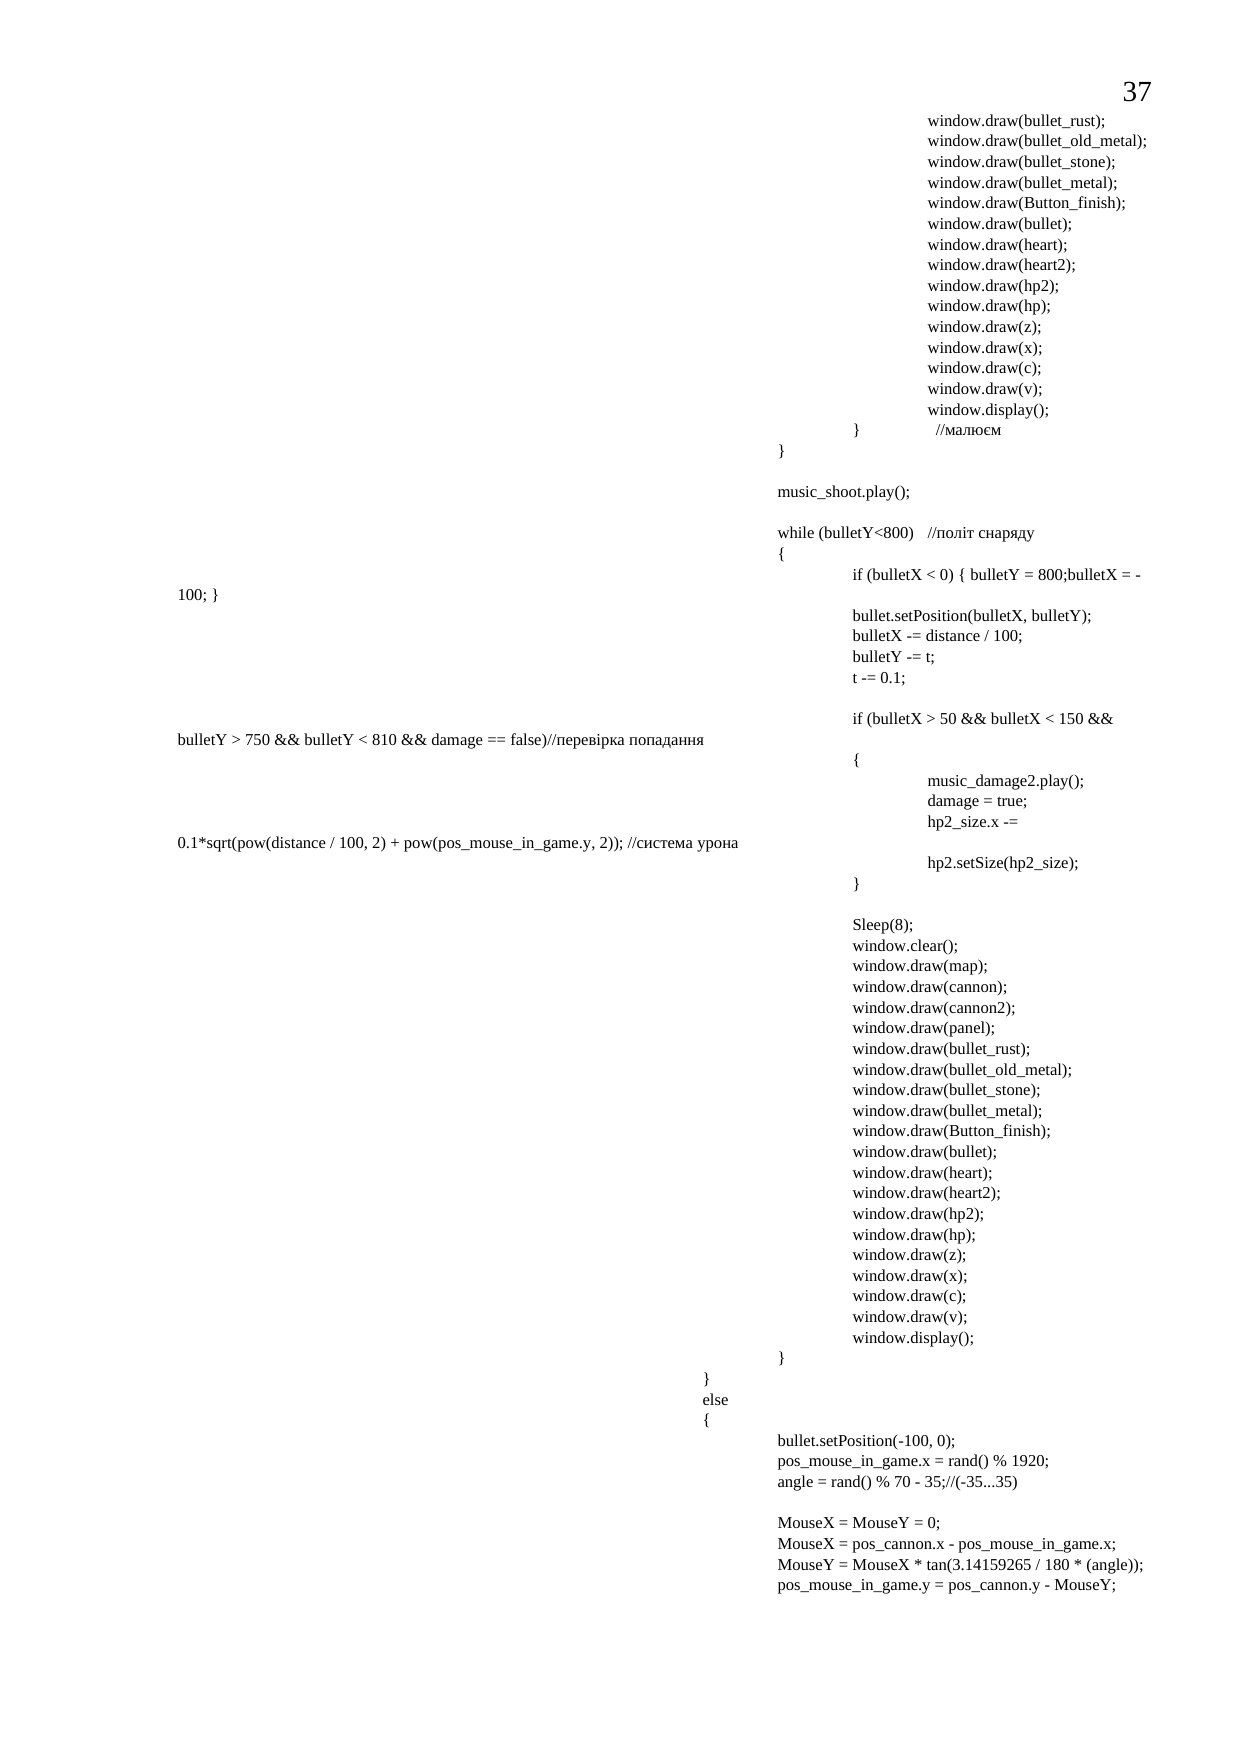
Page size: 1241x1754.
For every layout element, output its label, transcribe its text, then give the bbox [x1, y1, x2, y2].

text window.draw(v); [177, 379, 1152, 398]
text window.draw(x); [177, 337, 1152, 357]
text bullet.setPosition(-100, 0); [177, 1431, 1152, 1450]
text window.draw(hp2); [177, 276, 1152, 295]
text window.draw(heart); [177, 234, 1152, 253]
text Sleep(8); [177, 915, 1152, 934]
text window.draw(z); [177, 1245, 1152, 1264]
text music_damage2.play(); [177, 771, 1152, 790]
text window.draw(Button_finish); [177, 1121, 1152, 1140]
text } [177, 1348, 1152, 1367]
text window.draw(heart2); [177, 1183, 1152, 1202]
text window.draw(c); [177, 358, 1152, 377]
text window.draw(heart); [177, 1162, 1152, 1182]
text MouseX = pos_cannon.x - pos_mouse_in_game.x; [177, 1534, 1152, 1553]
text else [177, 1389, 1152, 1408]
text window.draw(bullet_old_metal); [177, 131, 1152, 150]
text } [177, 441, 1152, 460]
text if (bulletX < 0) { bulletY = 800;bulletX = -100; } [177, 564, 1152, 604]
text t -= 0.1; [177, 667, 1152, 687]
text window.draw(bullet_old_metal); [177, 1059, 1152, 1078]
text music_shoot.play(); [177, 482, 1152, 501]
text window.draw(Button_finish); [177, 193, 1152, 212]
text window.draw(hp); [177, 1224, 1152, 1243]
text window.draw(bullet); [177, 1142, 1152, 1161]
text } [177, 1369, 1152, 1388]
text window.draw(x); [177, 1266, 1152, 1285]
text window.draw(bullet_rust); [177, 111, 1152, 130]
text window.draw(cannon); [177, 977, 1152, 996]
text while (bulletY<800) //політ снаряду [177, 523, 1152, 542]
text window.draw(heart2); [177, 255, 1152, 274]
text window.draw(v); [177, 1307, 1152, 1326]
text window.draw(bullet); [177, 214, 1152, 233]
text window.clear(); [177, 936, 1152, 955]
text window.draw(panel); [177, 1018, 1152, 1037]
text { [177, 544, 1152, 563]
text window.draw(c); [177, 1286, 1152, 1305]
text window.draw(hp); [177, 296, 1152, 315]
text bulletY -= t; [177, 647, 1152, 666]
text window.display(); [177, 399, 1152, 418]
text { [177, 1410, 1152, 1429]
text damage = true; [177, 791, 1152, 810]
text MouseY = MouseX * tan(3.14159265 / 180 * (angle)); [177, 1554, 1152, 1573]
text hp2_size.x -= 0.1*sqrt(pow(distance / 100, 2) + pow(pos_mouse_in_game.y, 2)); //система урона [177, 812, 1152, 852]
text { [177, 750, 1152, 769]
text bulletX -= distance / 100; [177, 626, 1152, 645]
text window.draw(bullet_stone); [177, 1080, 1152, 1099]
text bullet.setPosition(bulletX, bulletY); [177, 606, 1152, 625]
text } //малюєм [177, 420, 1152, 439]
text window.draw(bullet_metal); [177, 1101, 1152, 1120]
text angle = rand() % 70 - 35;//(-35...35) [177, 1472, 1152, 1491]
text pos_mouse_in_game.y = pos_cannon.y - MouseY; [177, 1575, 1152, 1594]
text pos_mouse_in_game.x = rand() % 1920; [177, 1451, 1152, 1470]
text hp2.setSize(hp2_size); [177, 853, 1152, 872]
text window.draw(bullet_stone); [177, 152, 1152, 171]
text window.draw(z); [177, 317, 1152, 336]
text window.draw(hp2); [177, 1204, 1152, 1223]
text window.draw(bullet_metal); [177, 172, 1152, 192]
text window.draw(bullet_rust); [177, 1039, 1152, 1058]
text MouseX = MouseY = 0; [177, 1513, 1152, 1532]
text } [177, 874, 1152, 893]
text if (bulletX > 50 && bulletX < 150 && bulletY > 750 && bulletY < 810 && damage == false)//перевірка попадання [177, 709, 1152, 748]
text window.draw(map); [177, 956, 1152, 975]
text window.display(); [177, 1327, 1152, 1347]
text window.draw(cannon2); [177, 997, 1152, 1017]
